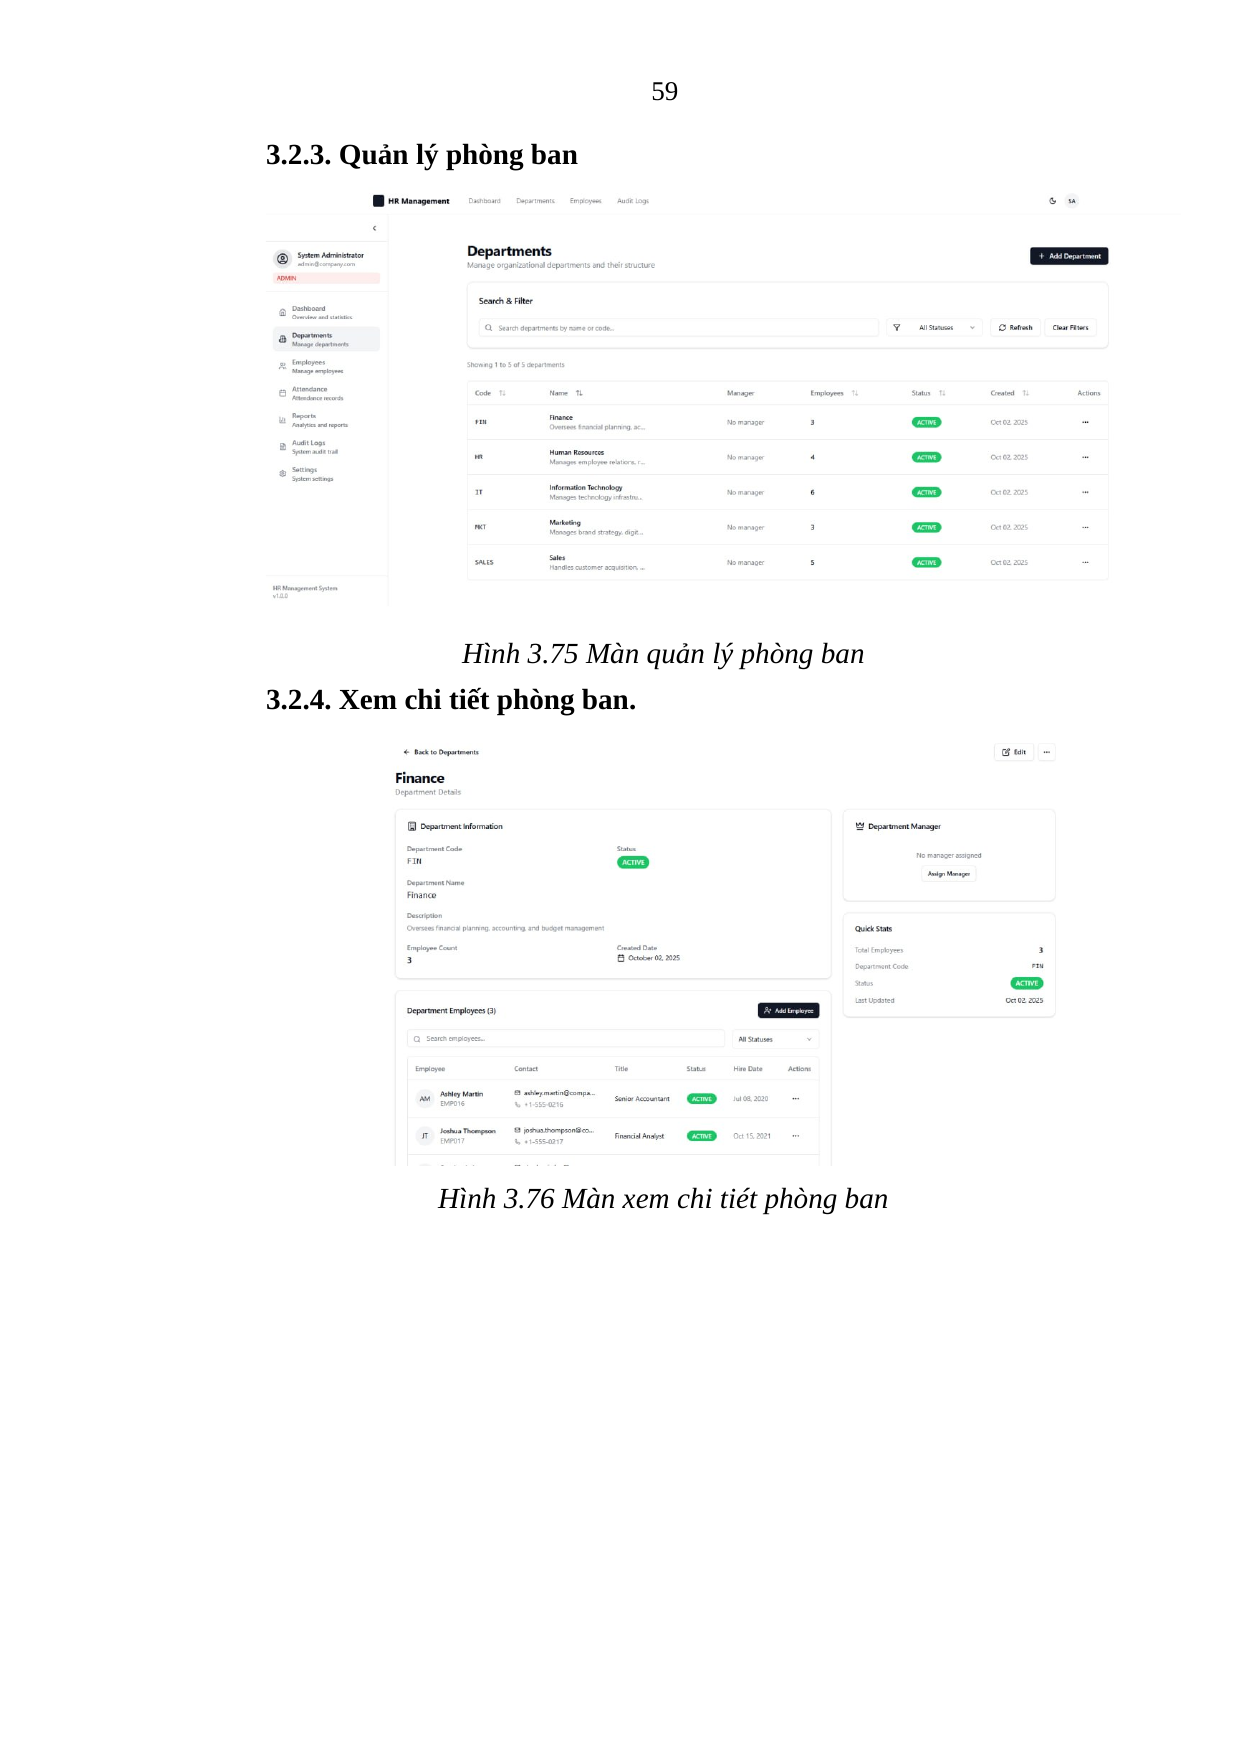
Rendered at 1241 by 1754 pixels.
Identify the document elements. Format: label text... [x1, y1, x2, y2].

subtitle Xem chi tiết phòng ban. [207, 682, 1122, 715]
picture [265, 187, 1182, 621]
picture [265, 732, 1182, 1166]
subtitle Quản lý phòng ban [207, 137, 1122, 171]
